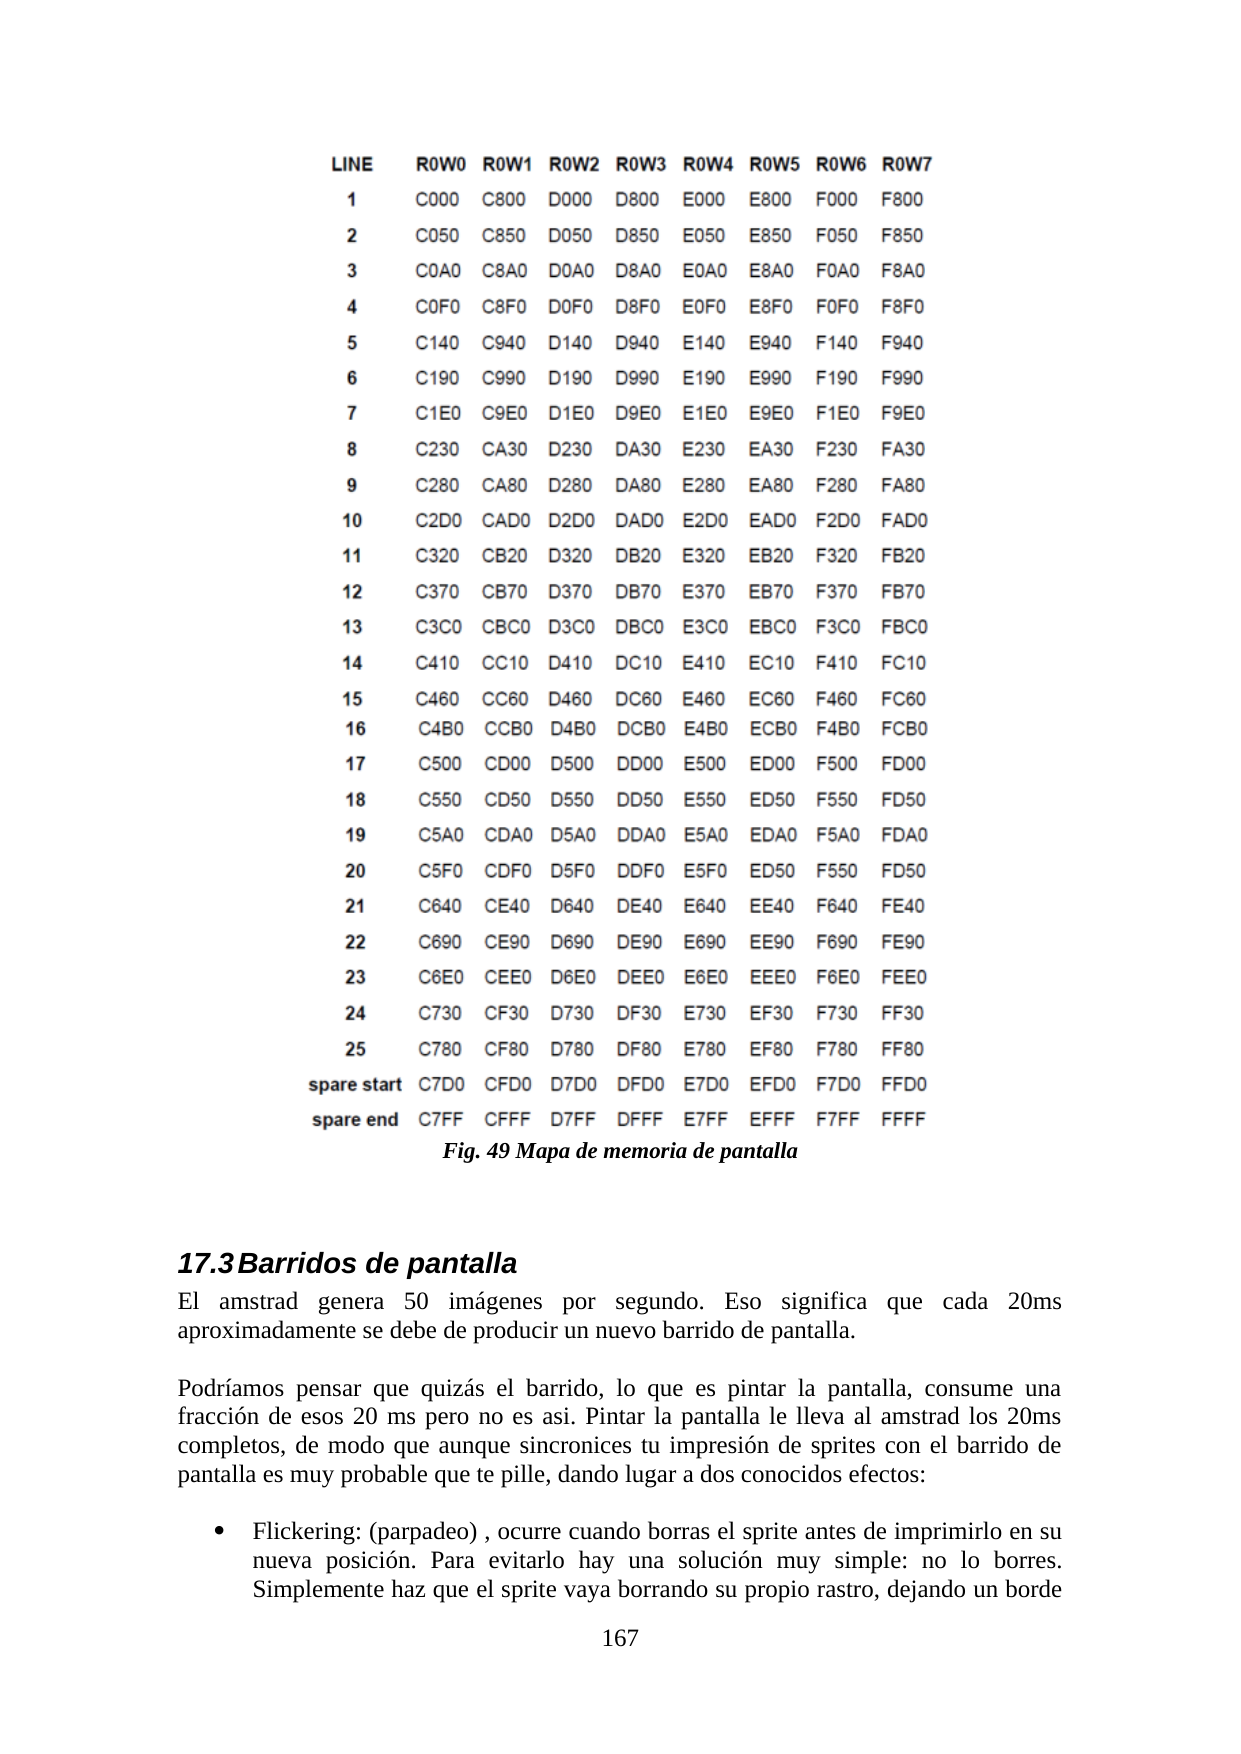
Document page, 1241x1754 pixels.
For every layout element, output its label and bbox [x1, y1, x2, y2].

picture [296, 147, 944, 1137]
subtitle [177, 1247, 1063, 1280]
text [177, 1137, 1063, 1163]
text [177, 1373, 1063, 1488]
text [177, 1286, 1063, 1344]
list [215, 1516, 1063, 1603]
